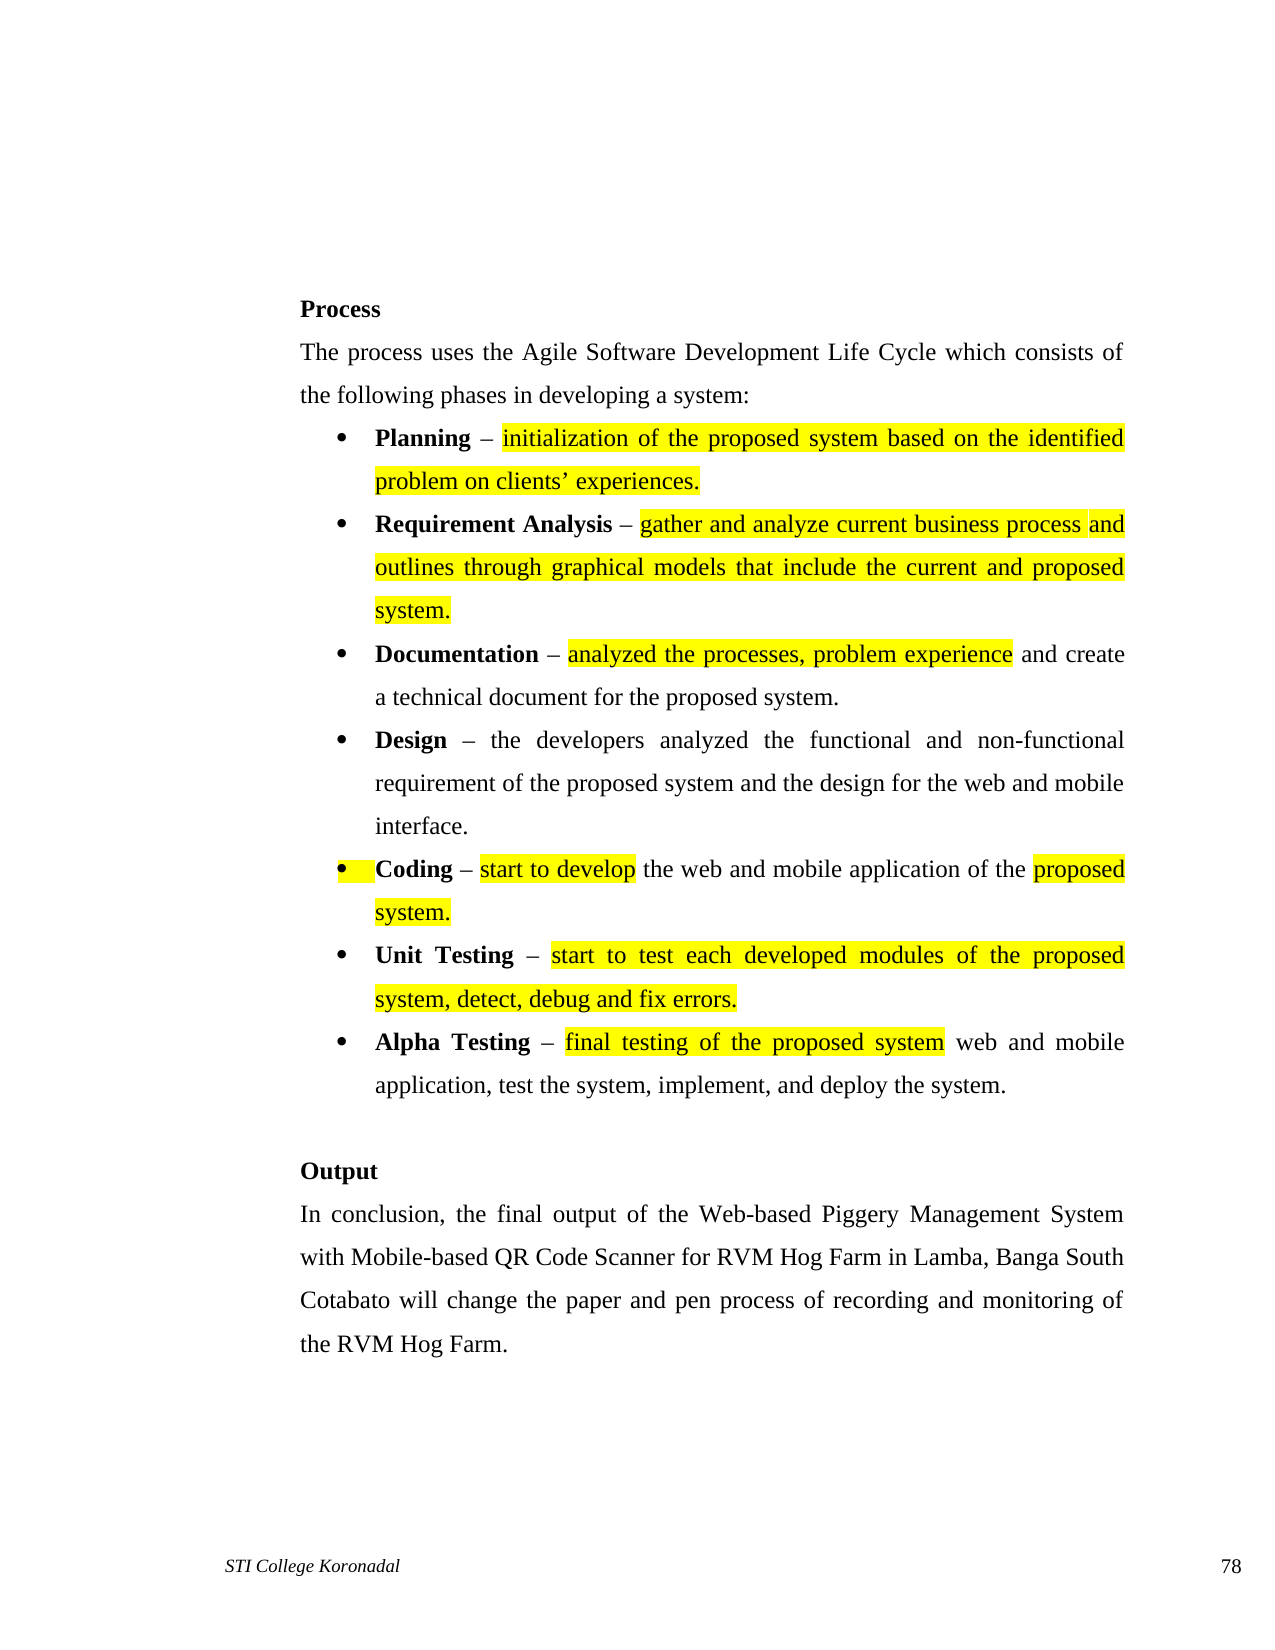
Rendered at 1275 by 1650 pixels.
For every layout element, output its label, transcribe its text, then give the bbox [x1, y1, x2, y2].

list Planning – initialization of the proposed system based on the identified problem on clients’ experiences. [337, 423, 1125, 495]
text The process uses the Agile Software Development Life Cycle which consists of the following phases in developing a system: [300, 337, 1125, 409]
text Output [225, 1156, 1125, 1185]
list Unit Testing – start to test each developed modules of the proposed system, detect, debug and fix errors. [337, 941, 1125, 1012]
list Coding – start to develop the web and mobile application of the proposed system. [337, 854, 1125, 926]
list Alpha Testing – final testing of the proposed system web and mobile application, test the system, implement, and deploy the system. [337, 1027, 1125, 1099]
text Process [225, 294, 1125, 322]
list Design – the developers analyzed the functional and non-functional requirement of the proposed system and the design for the web and mobile interface. [337, 725, 1125, 840]
text In conclusion, the final output of the Web-based Piggery Management System with Mobile-based QR Code Scanner for RVM Hog Farm in Lamba, Banga South Cotabato will change the paper and pen process of recording and monitoring of the RVM Hog Farm. [300, 1199, 1125, 1357]
list Documentation – analyzed the processes, problem experience and create a technical document for the proposed system. [337, 639, 1125, 711]
list Requirement Analysis – gather and analyze current business process and outlines through graphical models that include the current and proposed system. [337, 509, 1125, 624]
